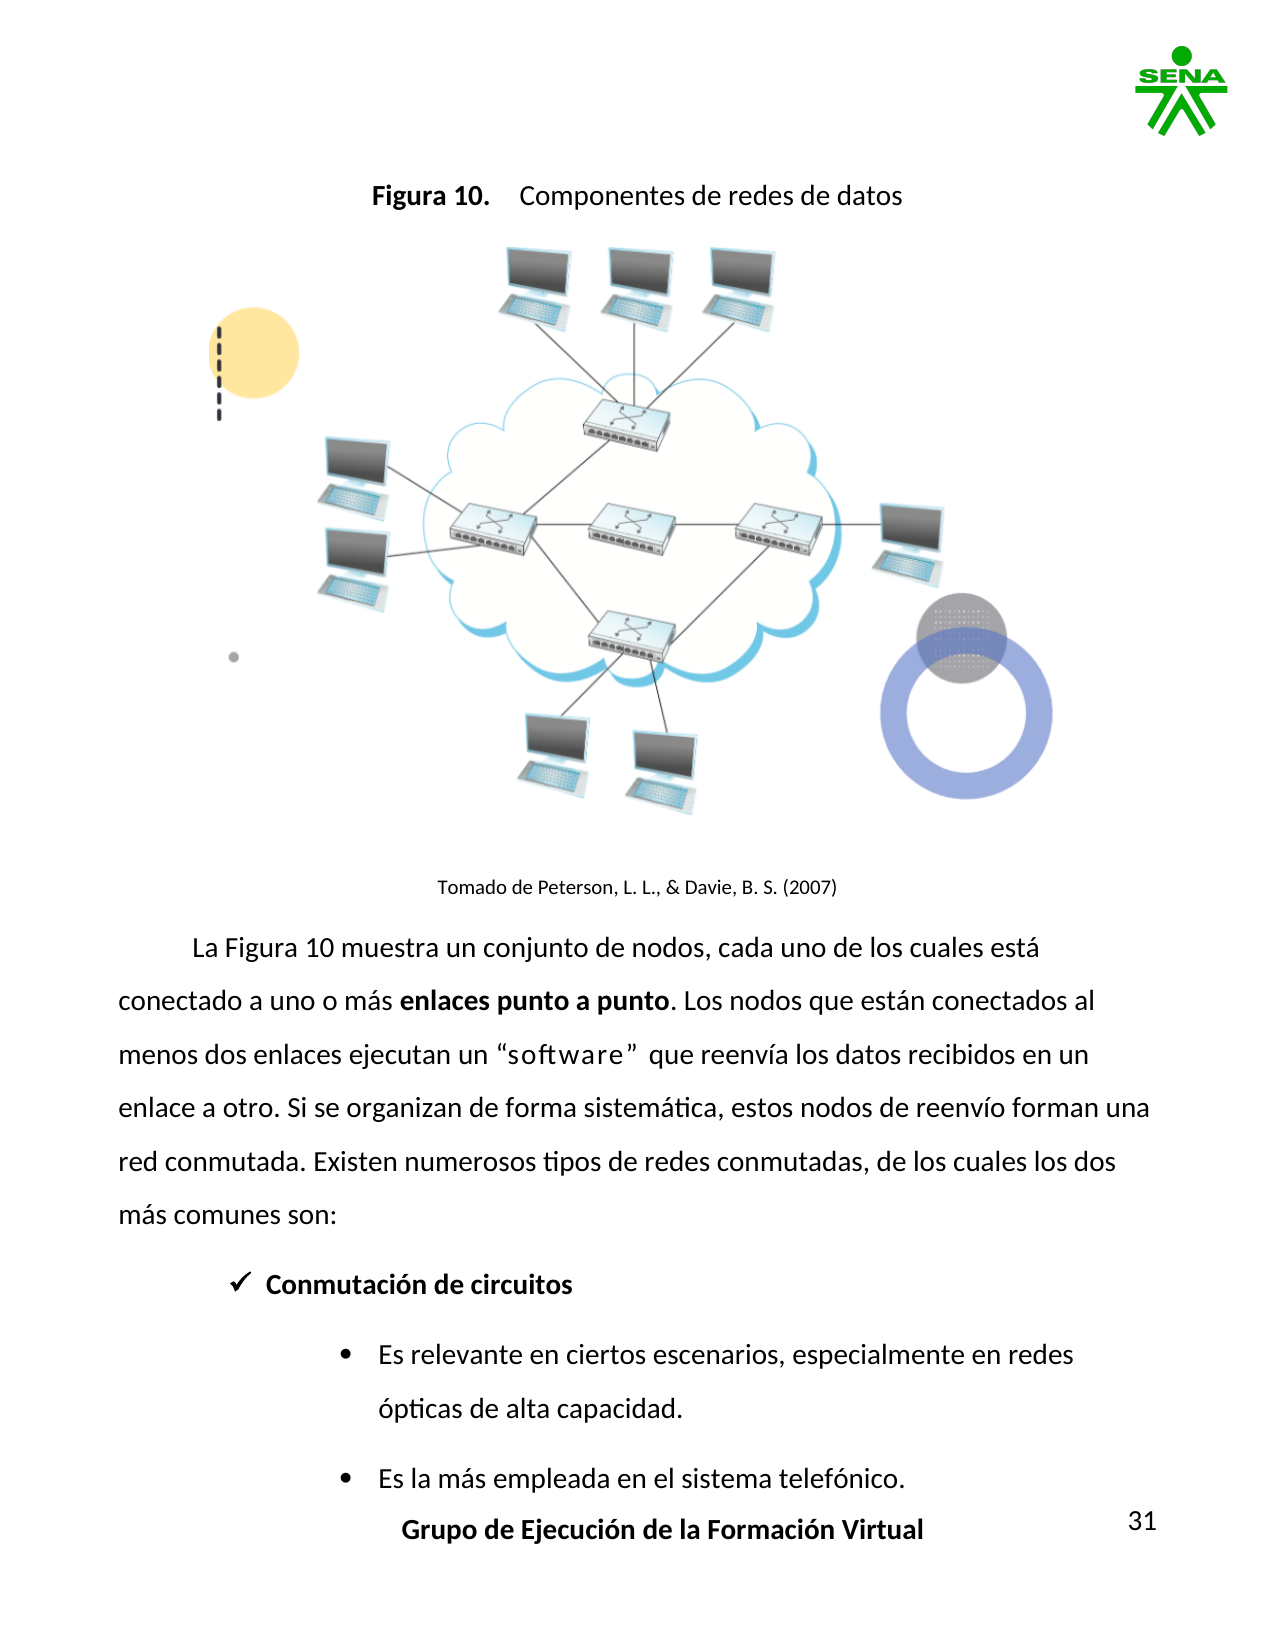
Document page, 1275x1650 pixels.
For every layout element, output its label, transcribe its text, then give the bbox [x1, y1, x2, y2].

text Componentes de redes de datos [118, 177, 1157, 213]
text La Figura 10 muestra un conjunto de nodos, cada uno de los cuales está conectado a uno o más enlaces punto a punto. Los nodos que están conectados al menos dos enlaces ejecutan un “software” que reenvía los datos recibidos en un enlace a otro. Si se organizan de forma sistemática, estos nodos de reenvío forman una red conmutada. Existen numerosos tipos de redes conmutadas, de los cuales los dos más comunes son: [118, 929, 1157, 1232]
picture [208, 247, 1067, 840]
list Es relevante en ciertos escenarios, especialmente en redes ópticas de alta capacidad. [341, 1336, 1157, 1425]
picture [1135, 46, 1228, 136]
text Tomado de Peterson, L. L., & Davie, B. S. (2007) [118, 874, 1157, 899]
list Es la más empleada en el sistema telefónico. [341, 1460, 1157, 1496]
list Conmutación de circuitos [228, 1266, 1157, 1302]
